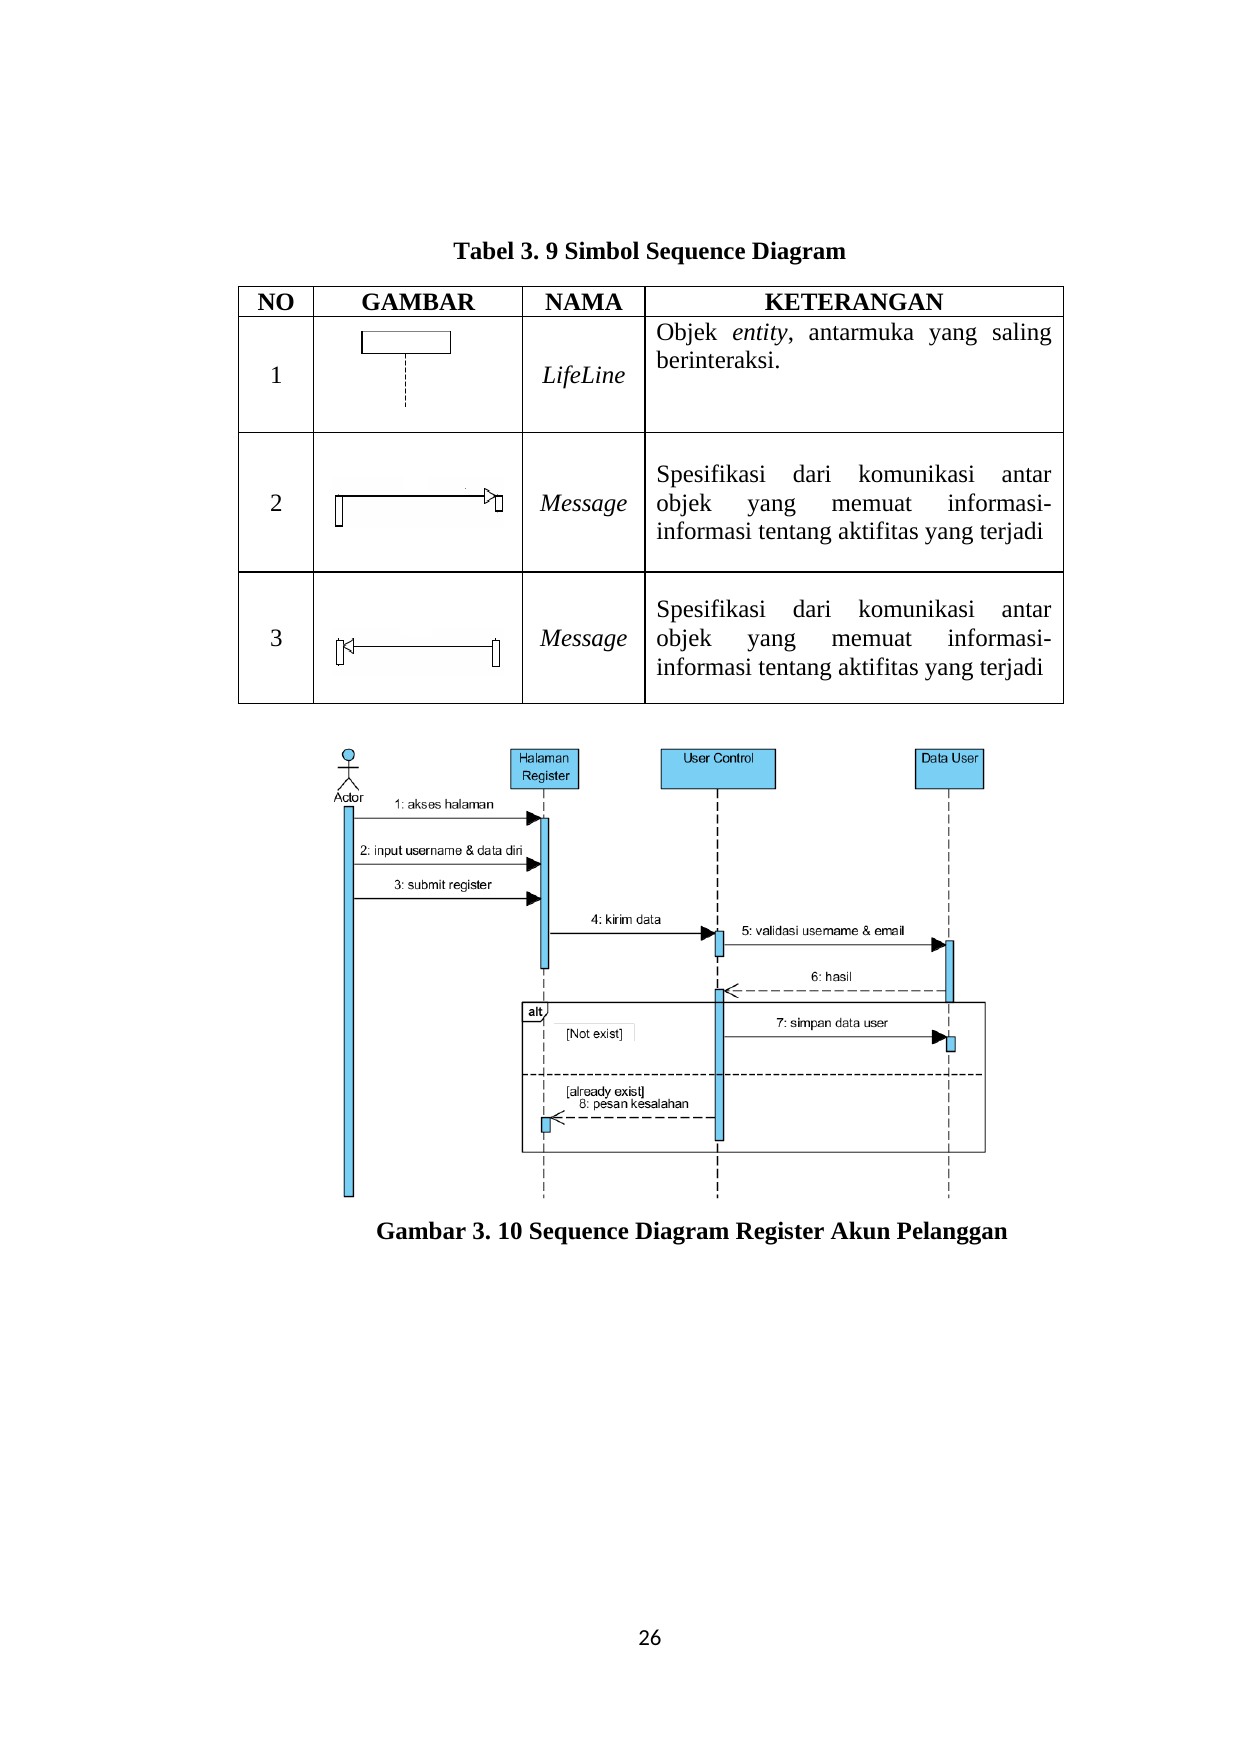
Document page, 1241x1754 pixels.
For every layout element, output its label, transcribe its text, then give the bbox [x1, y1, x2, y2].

table_cell Objek entity, antarmuka yang saling berinteraksi. [646, 317, 1063, 432]
table_cell 2 [239, 433, 313, 571]
table_cell 1 [239, 317, 313, 432]
table_header GAMBAR [314, 287, 522, 316]
text Tabel 3. 9 Simbol Sequence Diagram [236, 236, 1063, 265]
picture [331, 628, 505, 676]
table_cell [314, 433, 522, 571]
text Gambar 3. 10 Sequence Diagram Register Akun Pelanggan [321, 1216, 1063, 1244]
table_cell Message [523, 433, 644, 571]
picture [353, 328, 459, 407]
table_cell Spesifikasi dari komunikasi antar objek yang memuat informasi-informasi tentang aktifitas yang terjadi [646, 433, 1063, 571]
table_header NAMA [523, 287, 644, 316]
table_header KETERANGAN [646, 287, 1063, 316]
picture [311, 746, 988, 1202]
table_cell Spesifikasi dari komunikasi antar objek yang memuat informasi-informasi tentang aktifitas yang terjadi [646, 573, 1063, 702]
picture [331, 477, 505, 527]
table_header NO [239, 287, 313, 316]
table_cell LifeLine [523, 317, 644, 432]
table_cell [314, 573, 522, 702]
table_cell [314, 317, 522, 432]
table_cell Message [523, 573, 644, 702]
table_cell 3 [239, 573, 313, 702]
